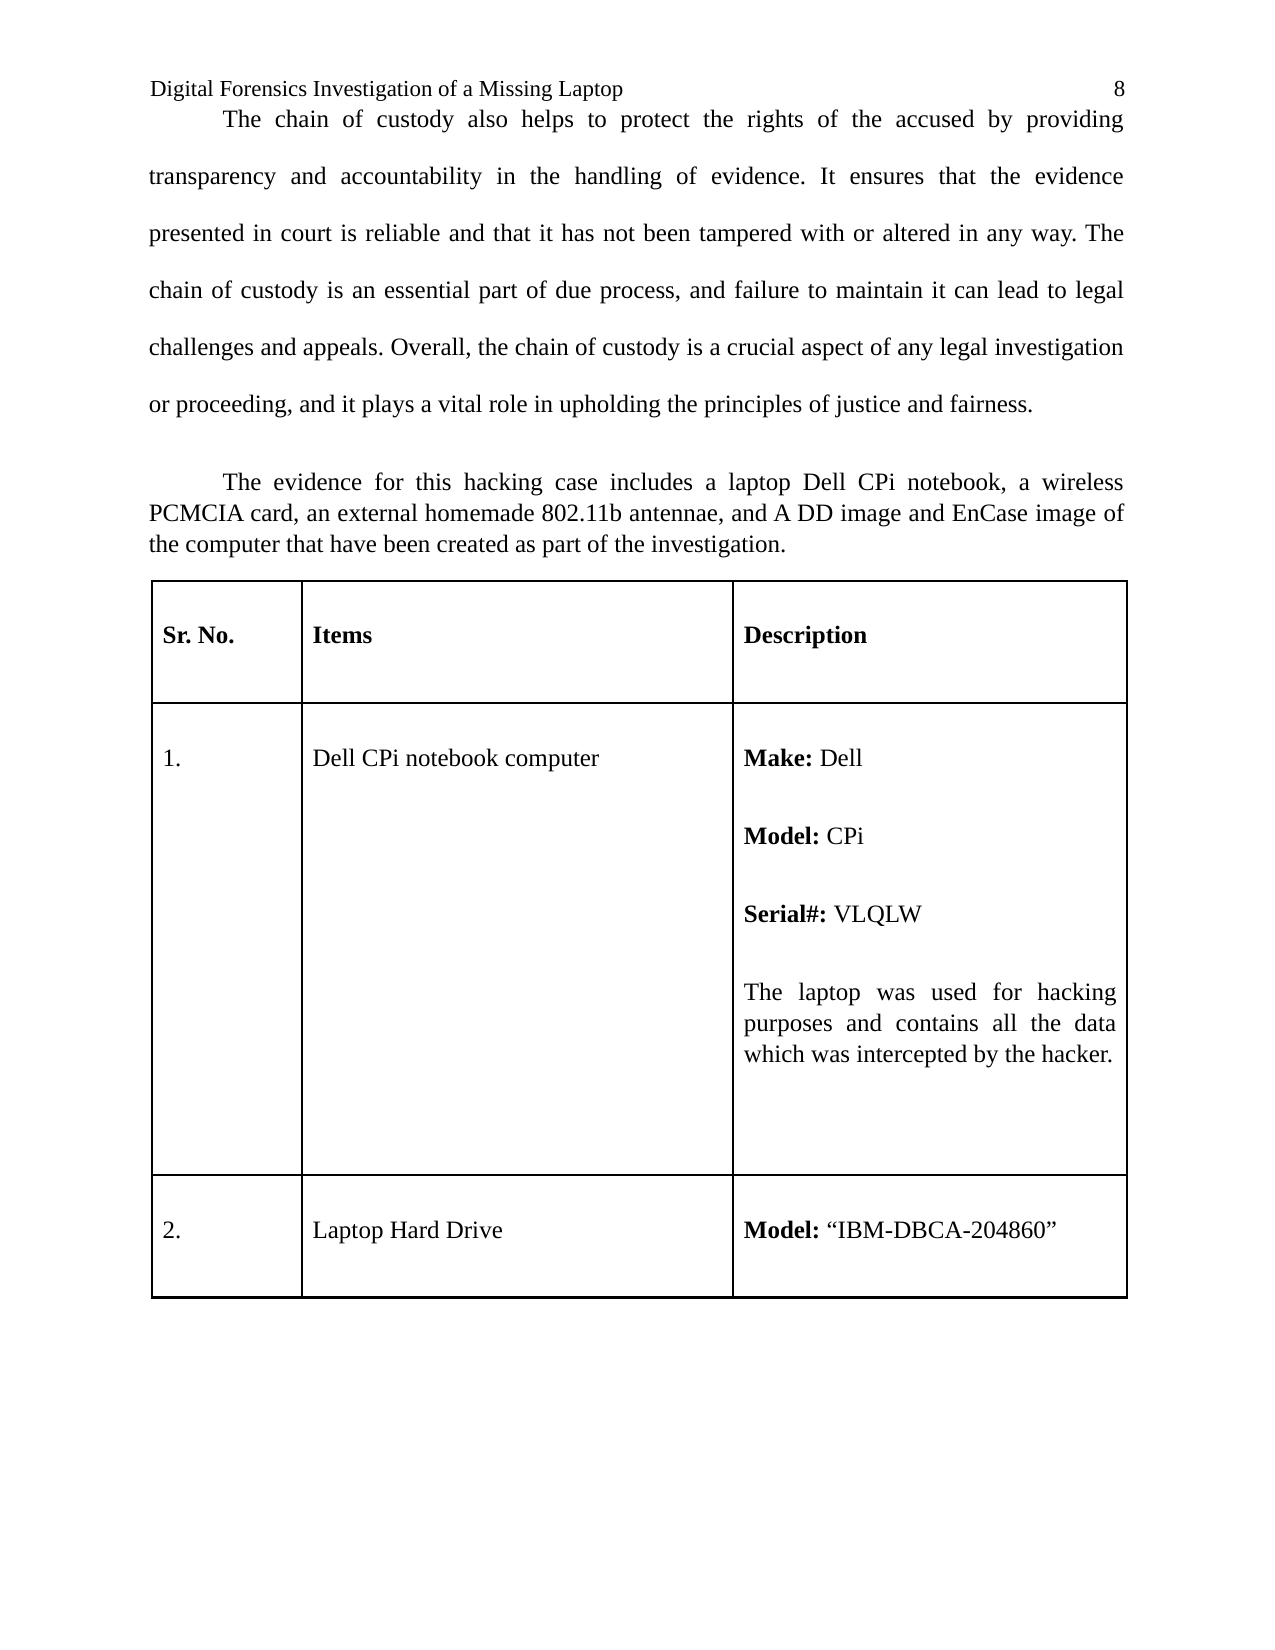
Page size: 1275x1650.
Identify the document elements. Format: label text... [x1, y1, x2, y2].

table_header Sr. No. [153, 582, 301, 702]
text The chain of custody also helps to protect the rights of the accused by providing transparency and accountability in the handling of evidence. It ensures that the evidence presented in court is reliable and that it has not been tampered with or altered in any way. The chain of custody is an essential part of due process, and failure to maintain it can lead to legal challenges and appeals. Overall, the chain of custody is a crucial aspect of any legal investigation or proceeding, and it plays a vital role in upholding the principles of justice and fairness. [148, 104, 1125, 418]
text The evidence for this hacking case includes a laptop Dell CPi notebook, a wireless PCMCIA card, an external homemade 802.11b antennae, and A DD image and EnCase image of the computer that have been created as part of the investigation. [148, 467, 1125, 558]
table_cell 1. [153, 704, 301, 1174]
table_cell Model: “IBM-DBCA-204860” [734, 1176, 1126, 1296]
table_header Description [734, 582, 1126, 702]
table_cell 2. [153, 1176, 301, 1296]
table_cell Make: Dell Model: CPi Serial#: VLQLW The laptop was used for hacking purposes and contains all the data which was intercepted by the hacker. [734, 704, 1126, 1174]
table_cell Dell CPi notebook computer [303, 704, 732, 1174]
table_header Items [303, 582, 732, 702]
table_cell Laptop Hard Drive [303, 1176, 732, 1296]
